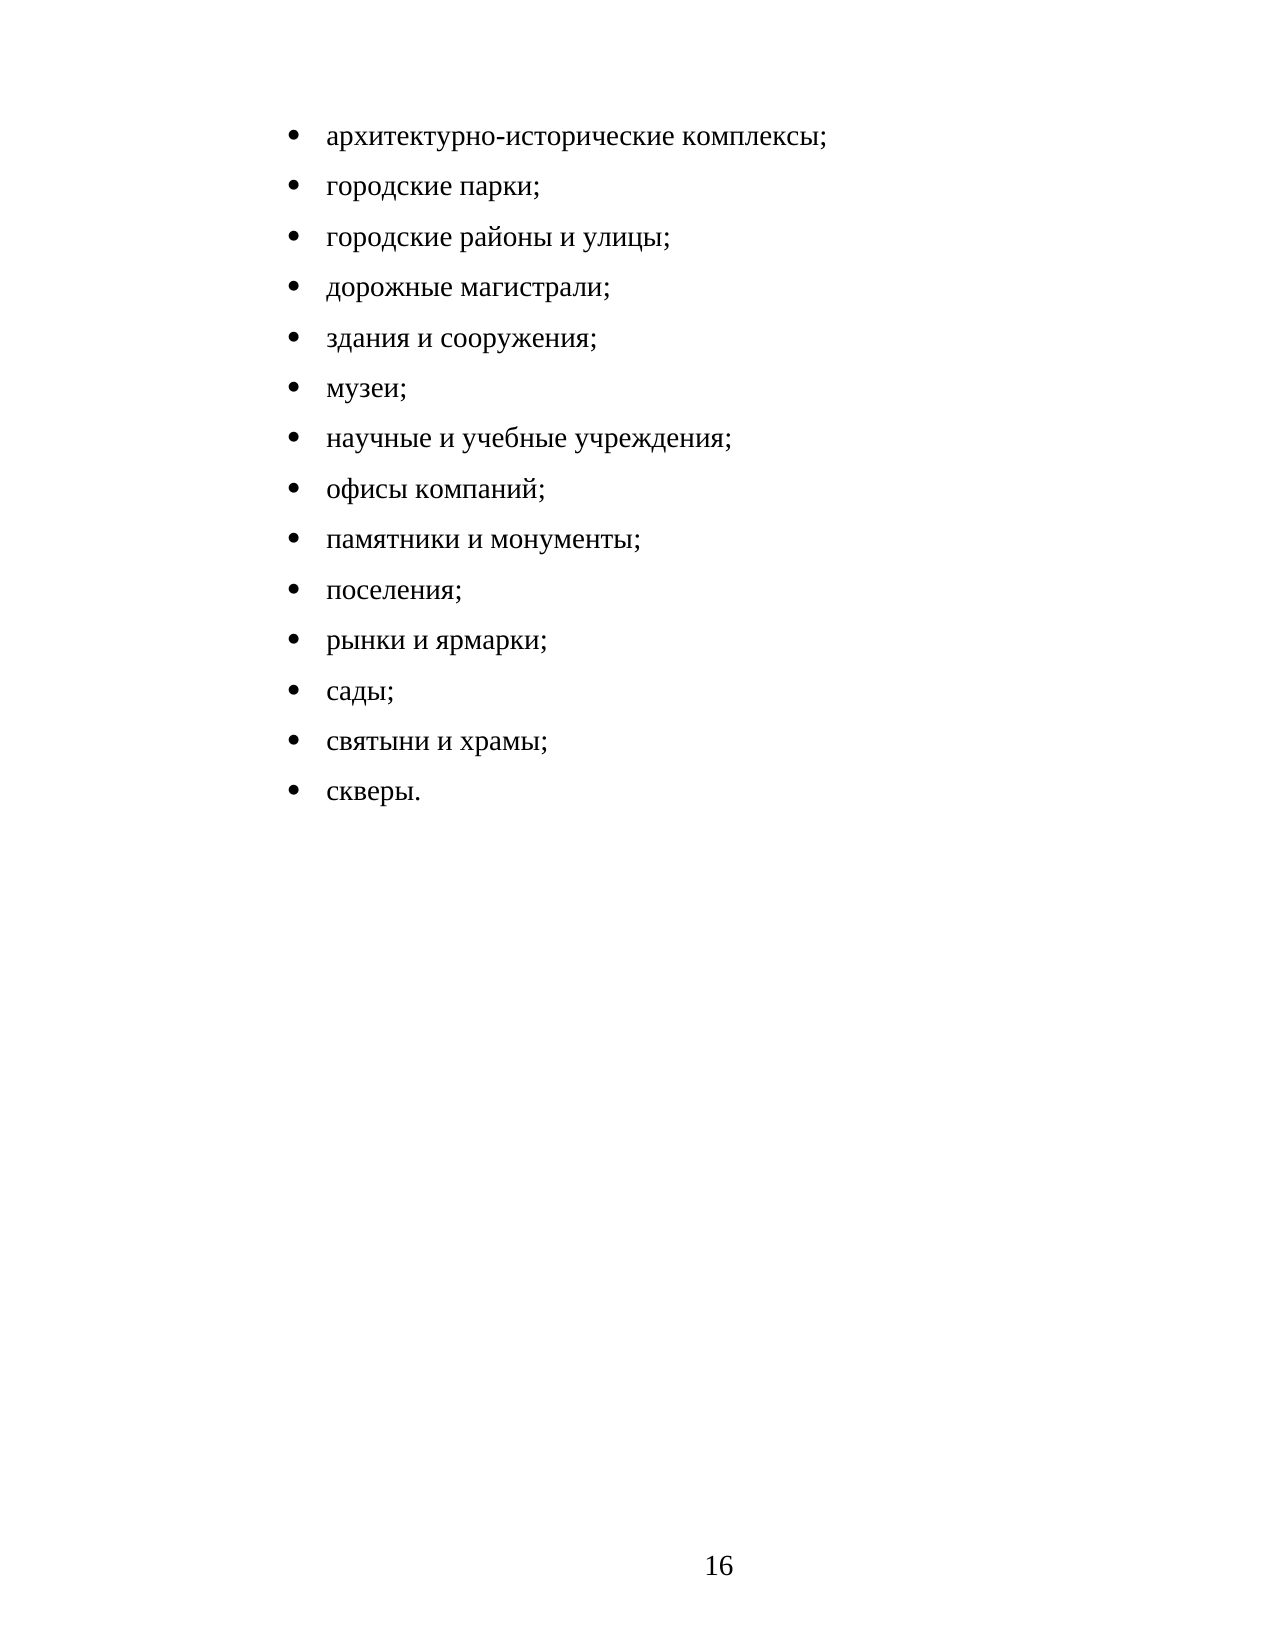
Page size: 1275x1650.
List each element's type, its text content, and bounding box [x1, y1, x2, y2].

list дорожные магистрали; [288, 269, 1186, 303]
list научные и учебные учреждения; [288, 421, 1186, 454]
list музеи; [288, 370, 1186, 404]
list скверы. [288, 773, 1186, 807]
list городские парки; [288, 168, 1186, 202]
list сады; [288, 673, 1186, 706]
list здания и сооружения; [288, 320, 1186, 353]
list городские районы и улицы; [288, 219, 1186, 253]
list офисы компаний; [288, 471, 1186, 505]
list святыни и храмы; [288, 723, 1186, 757]
list поселения; [288, 572, 1186, 606]
list рынки и ярмарки; [288, 622, 1186, 656]
list памятники и монументы; [288, 521, 1186, 555]
list архитектурно-исторические комплексы; [288, 118, 1186, 152]
